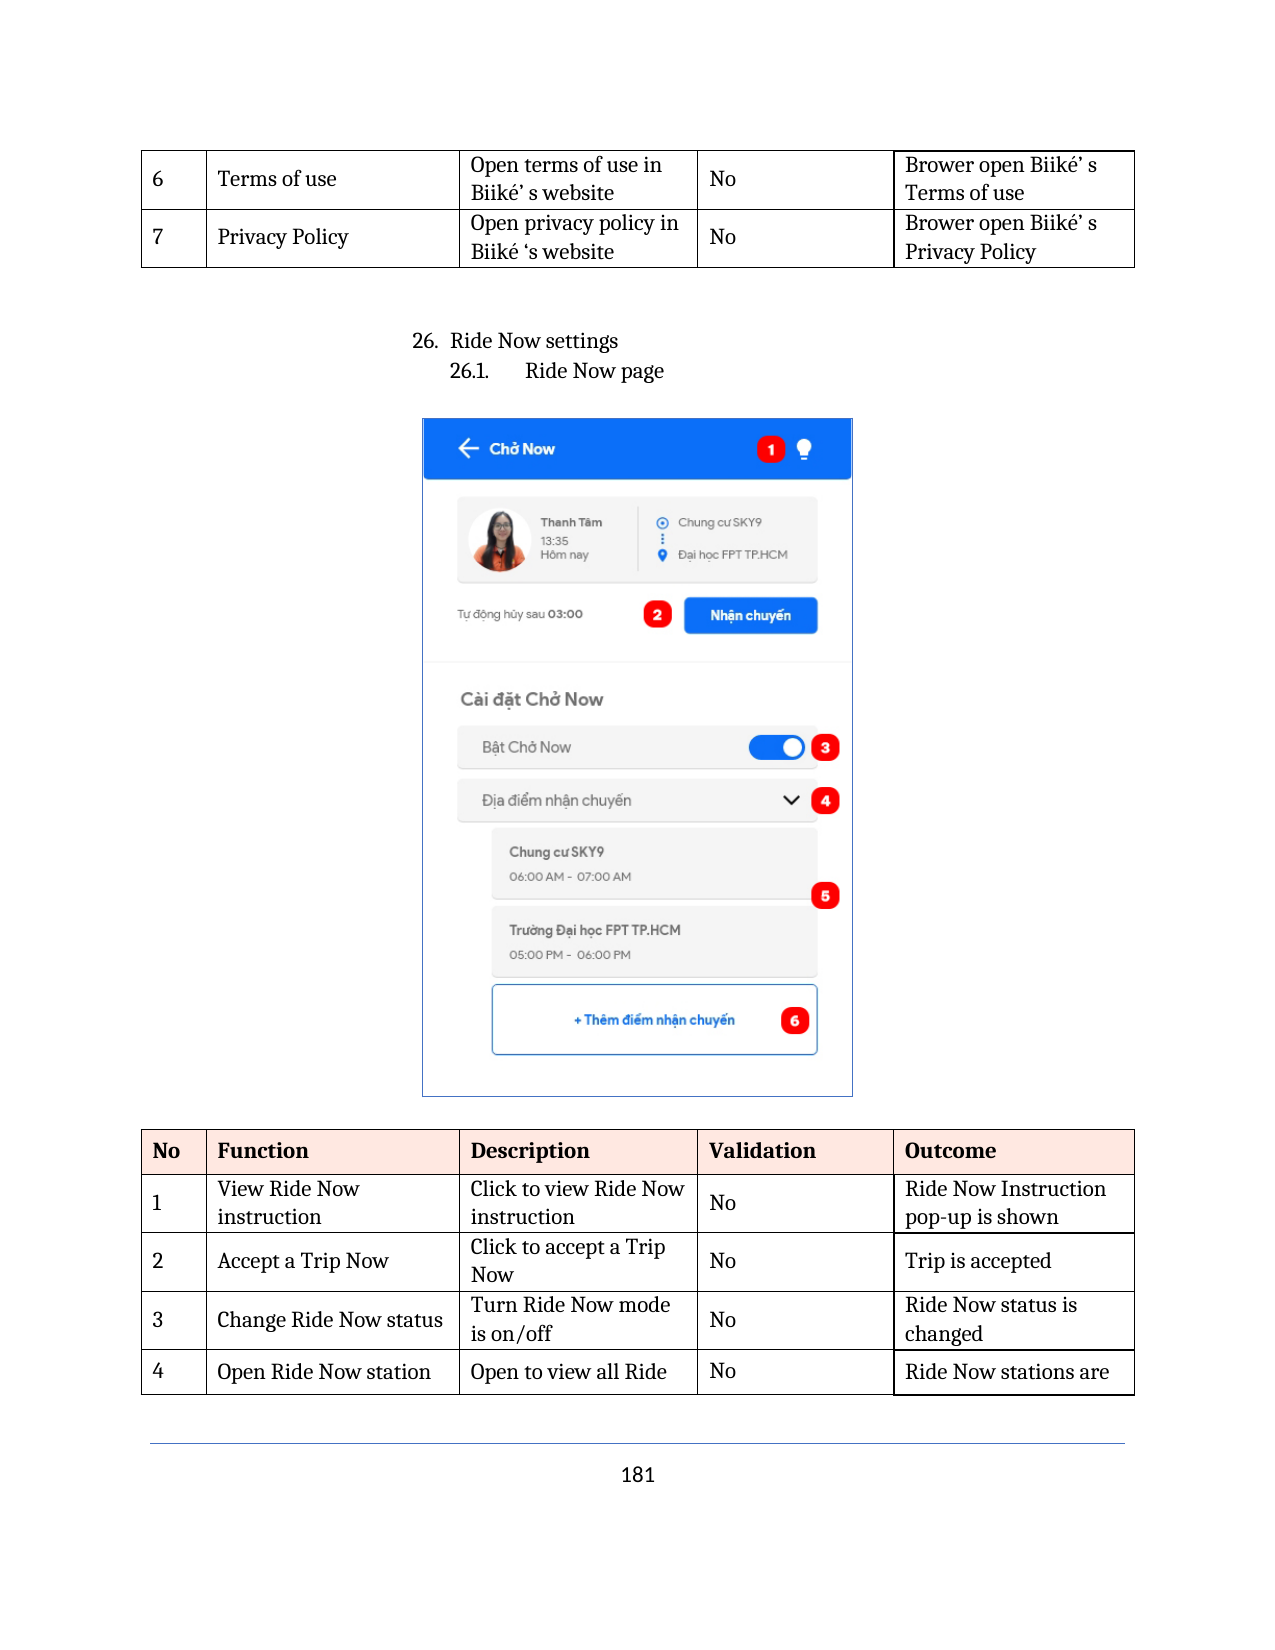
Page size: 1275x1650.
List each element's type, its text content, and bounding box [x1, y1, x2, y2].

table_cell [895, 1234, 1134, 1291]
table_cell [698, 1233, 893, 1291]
list Ride Now page [450, 358, 1125, 384]
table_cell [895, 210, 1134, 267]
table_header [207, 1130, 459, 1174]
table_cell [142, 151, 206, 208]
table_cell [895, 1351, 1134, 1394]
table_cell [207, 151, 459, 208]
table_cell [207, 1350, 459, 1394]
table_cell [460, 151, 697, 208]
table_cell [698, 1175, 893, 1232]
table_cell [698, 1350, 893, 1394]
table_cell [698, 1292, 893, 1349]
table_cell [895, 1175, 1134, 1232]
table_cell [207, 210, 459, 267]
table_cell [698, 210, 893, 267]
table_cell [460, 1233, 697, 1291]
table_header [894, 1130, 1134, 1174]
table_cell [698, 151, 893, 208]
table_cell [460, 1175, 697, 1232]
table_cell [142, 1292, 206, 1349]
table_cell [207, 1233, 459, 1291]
list Ride Now settings [412, 328, 1125, 354]
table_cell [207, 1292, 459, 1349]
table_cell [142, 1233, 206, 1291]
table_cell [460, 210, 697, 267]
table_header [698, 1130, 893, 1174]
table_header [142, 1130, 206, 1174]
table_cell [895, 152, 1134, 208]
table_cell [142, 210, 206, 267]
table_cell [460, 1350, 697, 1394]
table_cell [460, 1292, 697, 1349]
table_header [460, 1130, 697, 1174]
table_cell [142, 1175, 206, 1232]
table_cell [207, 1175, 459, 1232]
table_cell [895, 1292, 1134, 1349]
picture [423, 419, 852, 1096]
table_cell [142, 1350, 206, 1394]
